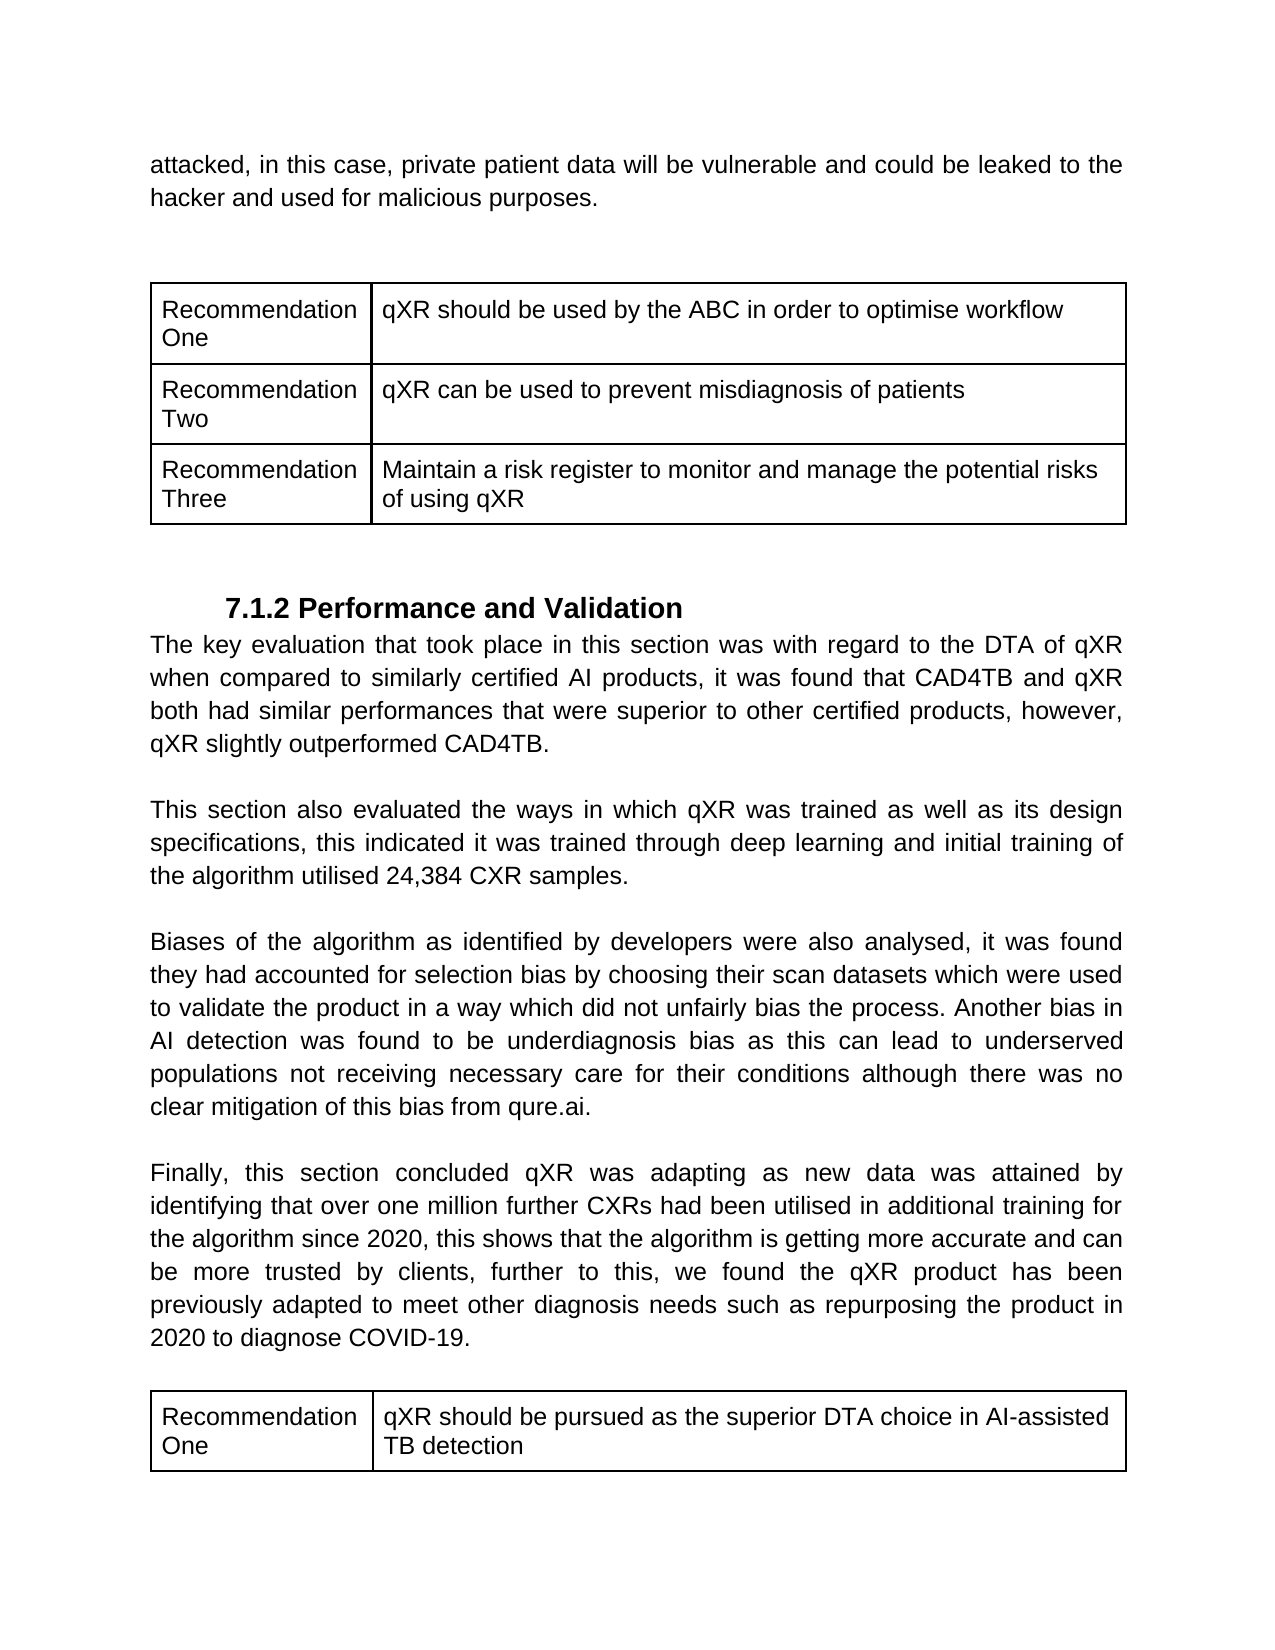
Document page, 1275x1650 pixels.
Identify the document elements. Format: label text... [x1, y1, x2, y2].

text The key evaluation that took place in this section was with regard to the DTA of qXR when compared to similarly certified AI products, it was found that CAD4TB and qXR both had similar performances that were superior to other certified products, however, qXR slightly outperformed CAD4TB. [150, 630, 1125, 758]
table_header qXR should be used by the ABC in order to optimise workflow [373, 284, 1125, 362]
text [150, 150, 1125, 212]
table_header qXR should be pursued as the superior DTA choice in AI-assisted TB detection [374, 1392, 1125, 1470]
subtitle 7.1.2 Performance and Validation [225, 591, 1125, 625]
table_cell Recommendation Three [152, 445, 370, 523]
text Biases of the algorithm as identified by developers were also analysed, it was found they had accounted for selection bias by choosing their scan datasets which were used to validate the product in a way which did not unfairly bias the process. Another bias in AI detection was found to be underdiagnosis bias as this can lead to underserved populations not receiving necessary care for their conditions although there was no clear mitigation of this bias from qure.ai. [150, 927, 1125, 1121]
table_cell Maintain a risk register to monitor and manage the potential risks of using qXR [373, 445, 1125, 523]
table_header Recommendation One [152, 1392, 372, 1470]
table_header Recommendation One [152, 284, 370, 362]
table_cell Recommendation Two [152, 365, 370, 443]
text Finally, this section concluded qXR was adapting as new data was attained by identifying that over one million further CXRs had been utilised in additional training for the algorithm since 2020, this shows that the algorithm is getting more accurate and can be more trusted by clients, further to this, we found the qXR product has been previously adapted to meet other diagnosis needs such as repurposing the product in 2020 to diagnose COVID-19. [150, 1158, 1125, 1352]
table_cell qXR can be used to prevent misdiagnosis of patients [373, 365, 1125, 443]
text This section also evaluated the ways in which qXR was trained as well as its design specifications, this indicated it was trained through deep learning and initial training of the algorithm utilised 24,384 CXR samples. [150, 795, 1125, 890]
